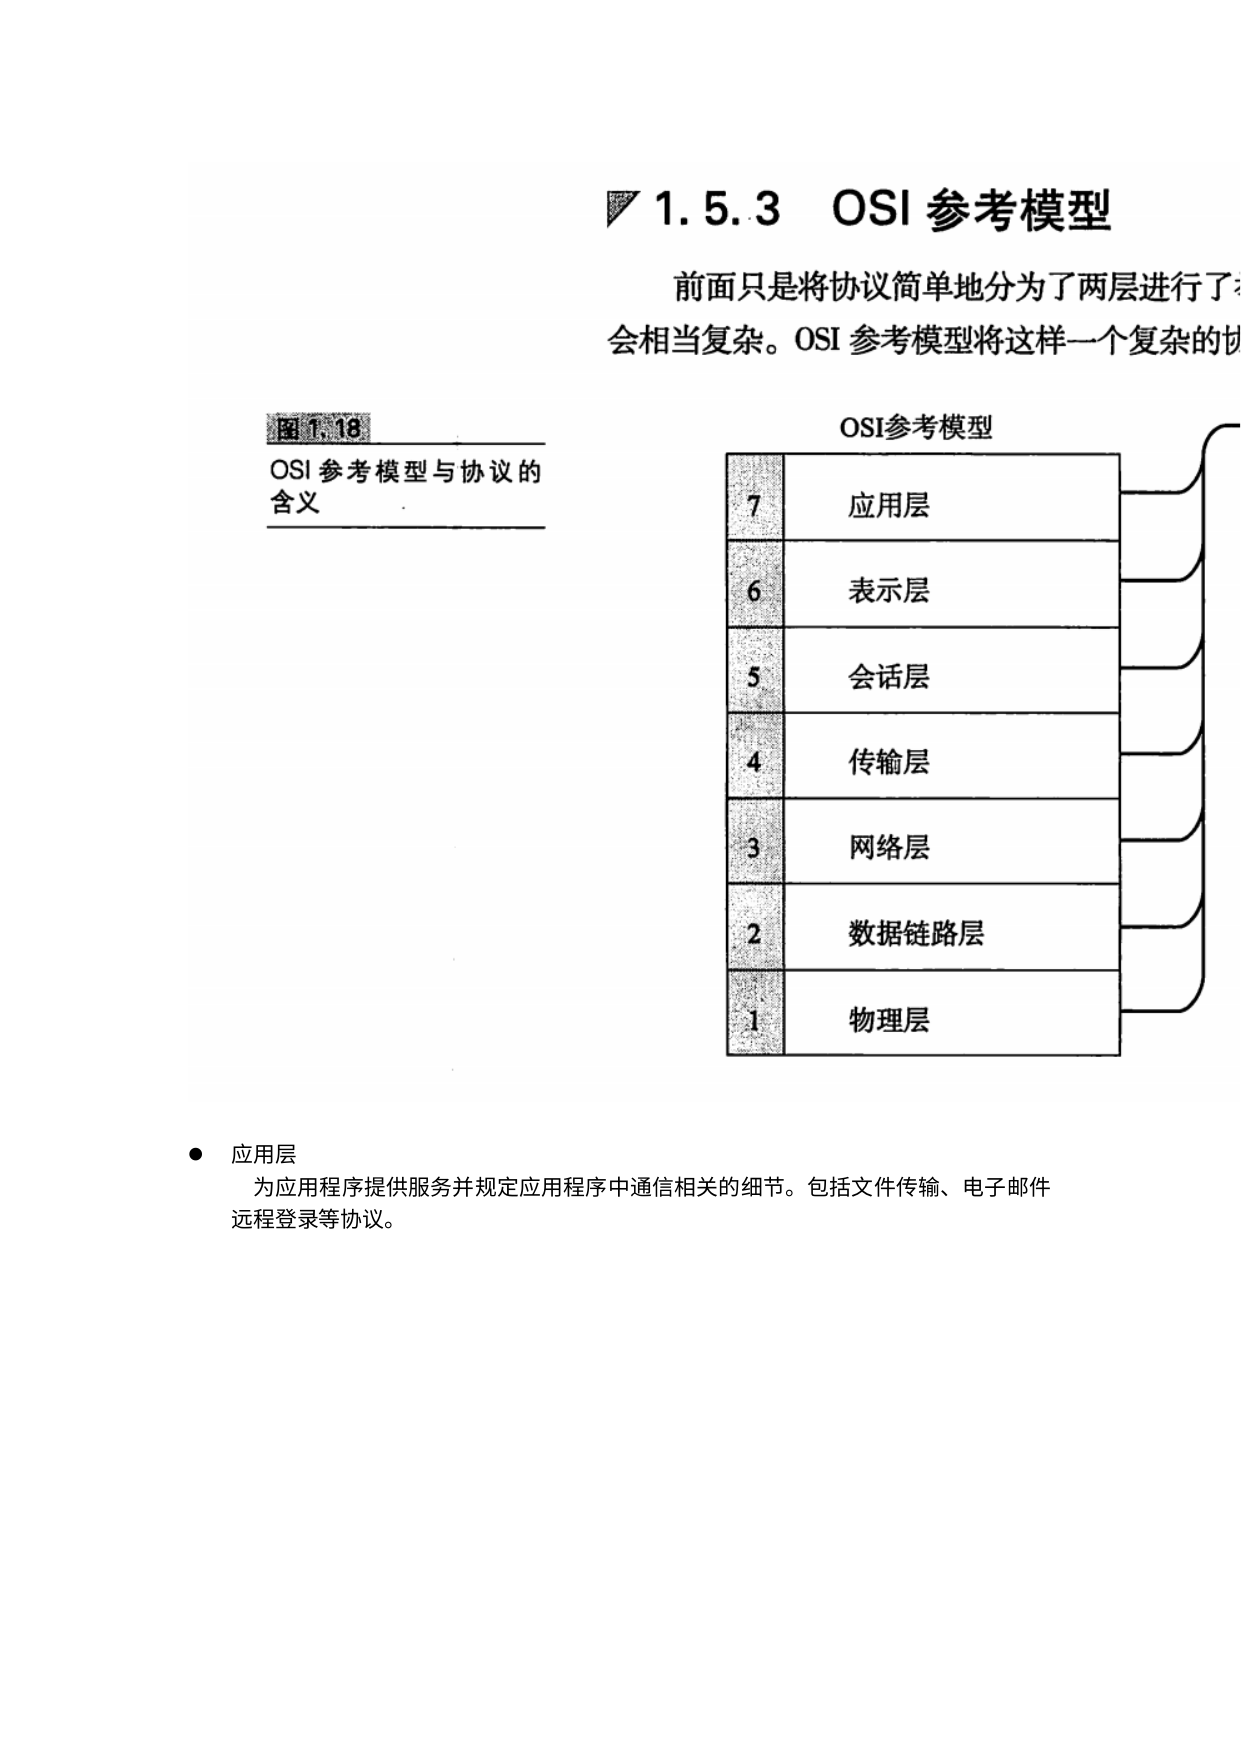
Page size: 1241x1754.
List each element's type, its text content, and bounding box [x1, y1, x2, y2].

picture [187, 162, 1241, 1102]
list 为应用程序提供服务并规定应用程序中通信相关的细节。包括文件传输、电子邮件、远程登录等协议。 [231, 1169, 1053, 1234]
list 应用层 [187, 1137, 1053, 1169]
